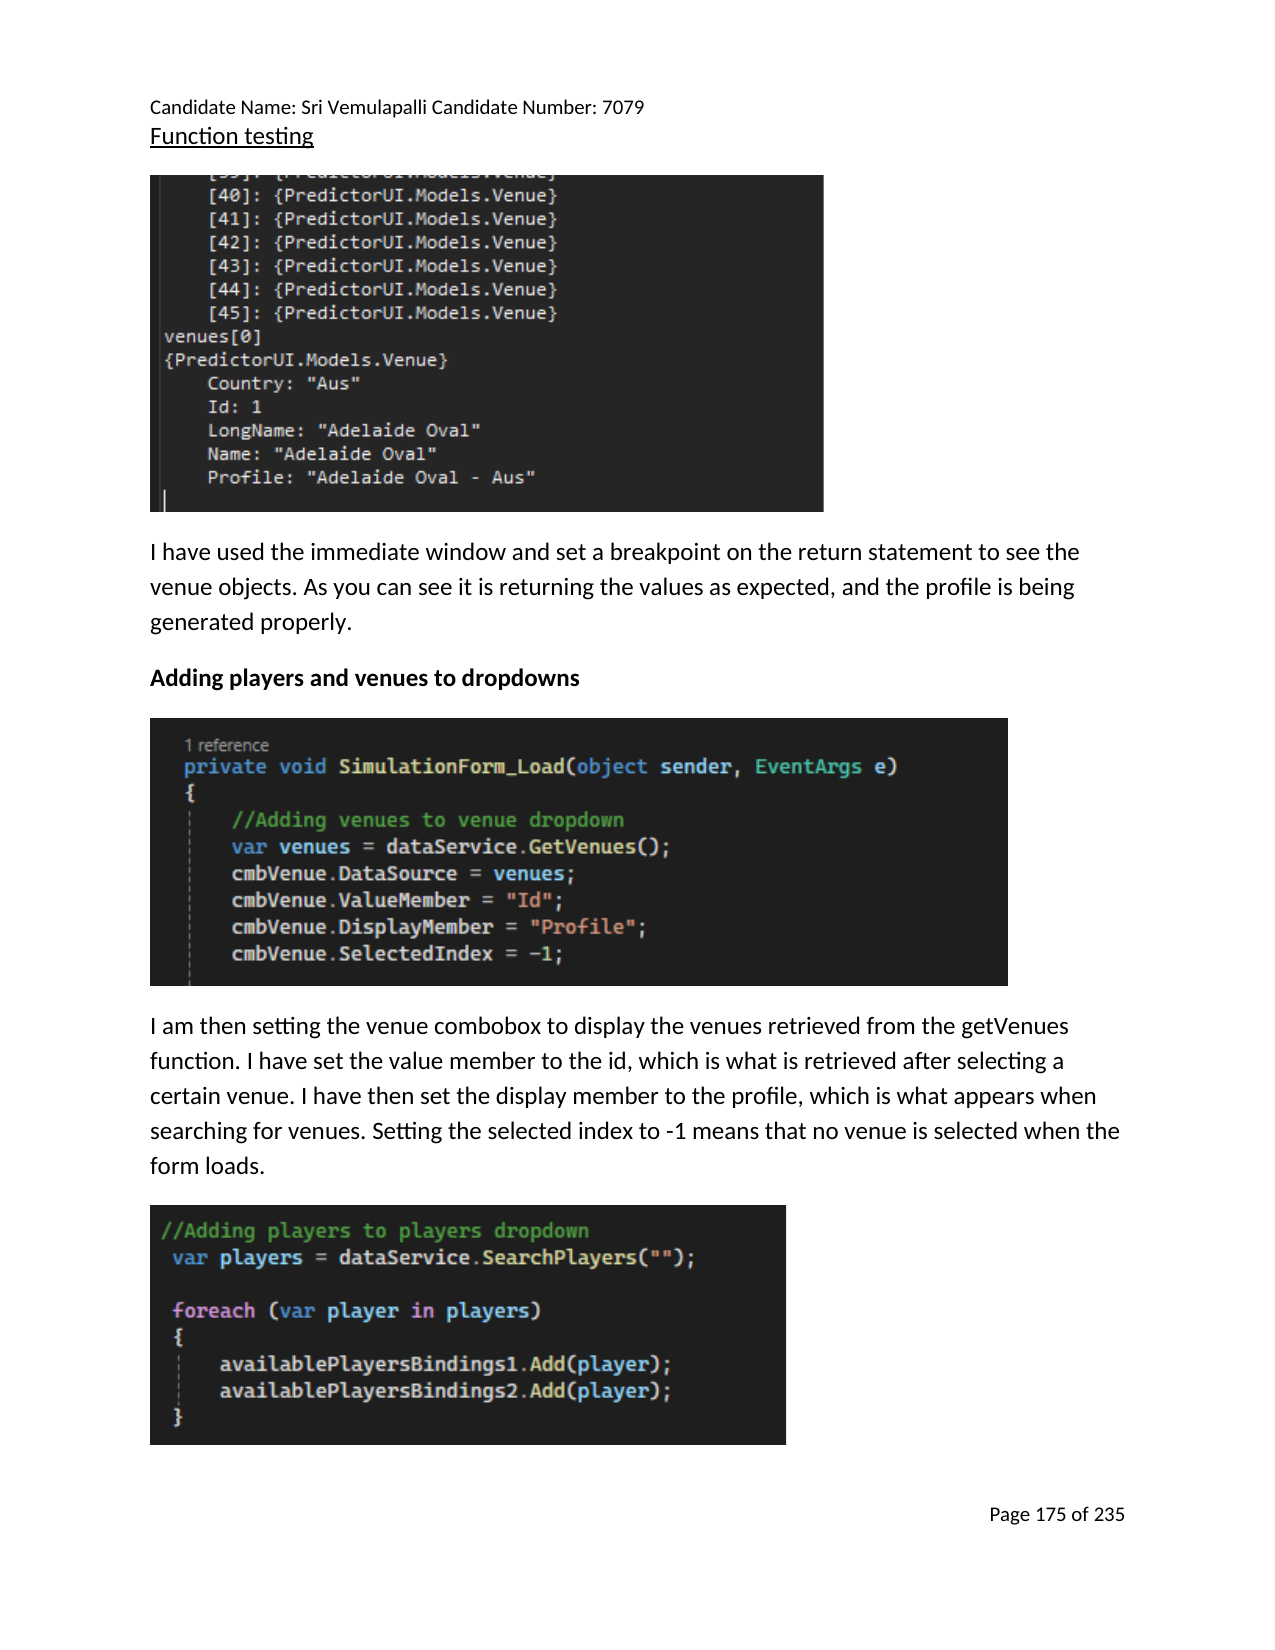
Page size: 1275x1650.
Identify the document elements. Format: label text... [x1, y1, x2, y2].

text I have used the immediate window and set a breakpoint on the return statement to see the venue objects. As you can see it is returning the values as expected, and the profile is being generated properly. [150, 536, 1125, 637]
text Adding players and venues to dropdowns [150, 662, 1125, 693]
picture [150, 718, 1008, 986]
picture [150, 175, 824, 512]
text I am then setting the venue combobox to display the venues retrieved from the getVenues function. I have set the value member to the id, which is what is retrieved after selecting a certain venue. I have then set the display member to the profile, which is what appears when searching for venues. Setting the selected index to -1 means that no venue is selected when the form loads. [150, 1010, 1125, 1180]
picture [150, 1205, 787, 1445]
text Function testing [150, 120, 1125, 151]
